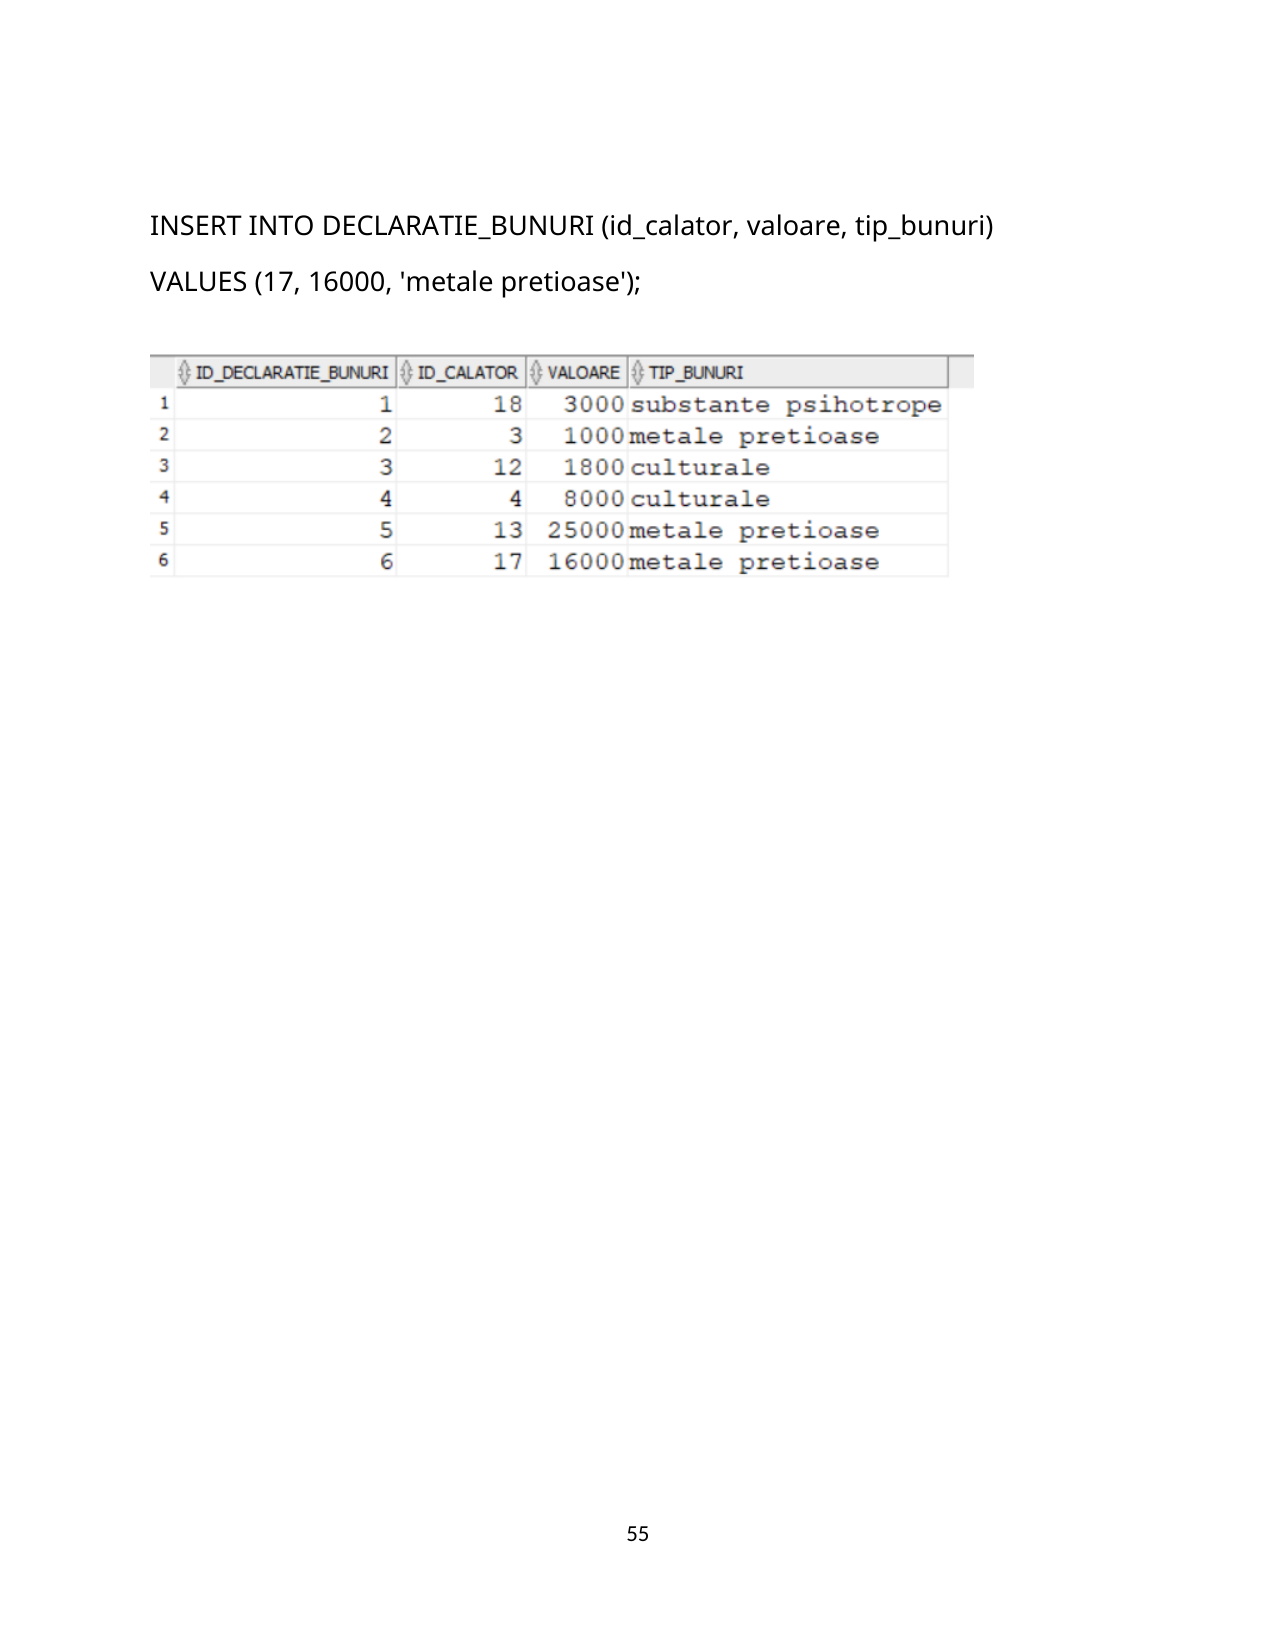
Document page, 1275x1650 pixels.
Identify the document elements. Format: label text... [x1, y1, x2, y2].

text VALUES (17, 16000, 'metale pretioase'); [150, 263, 1125, 300]
picture [150, 354, 974, 593]
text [150, 206, 1125, 243]
